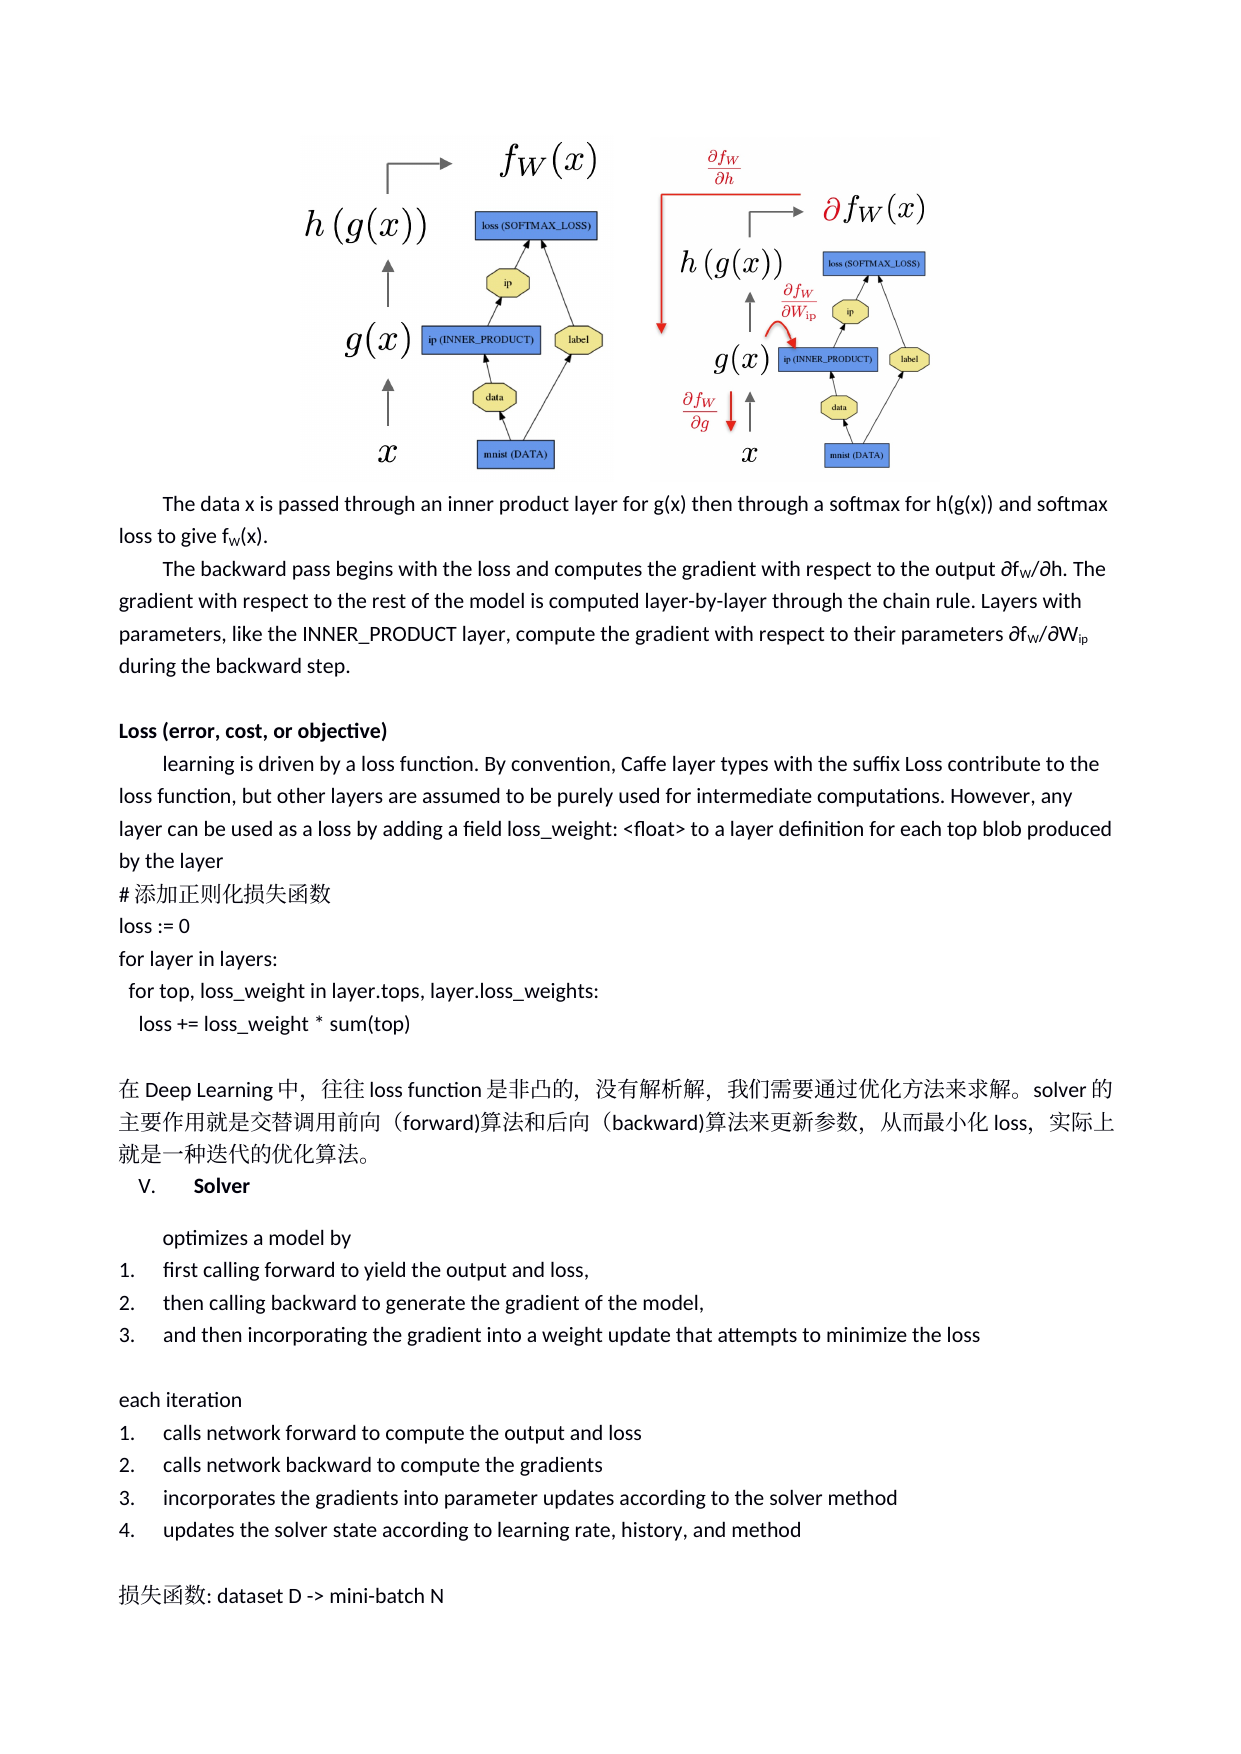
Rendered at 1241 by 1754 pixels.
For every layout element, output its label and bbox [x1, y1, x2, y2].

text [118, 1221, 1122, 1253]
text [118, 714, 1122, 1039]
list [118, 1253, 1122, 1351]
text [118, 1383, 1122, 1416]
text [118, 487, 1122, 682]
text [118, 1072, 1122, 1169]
picture [300, 135, 614, 482]
picture [650, 137, 940, 482]
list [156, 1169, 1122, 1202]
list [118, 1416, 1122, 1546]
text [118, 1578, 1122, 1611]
